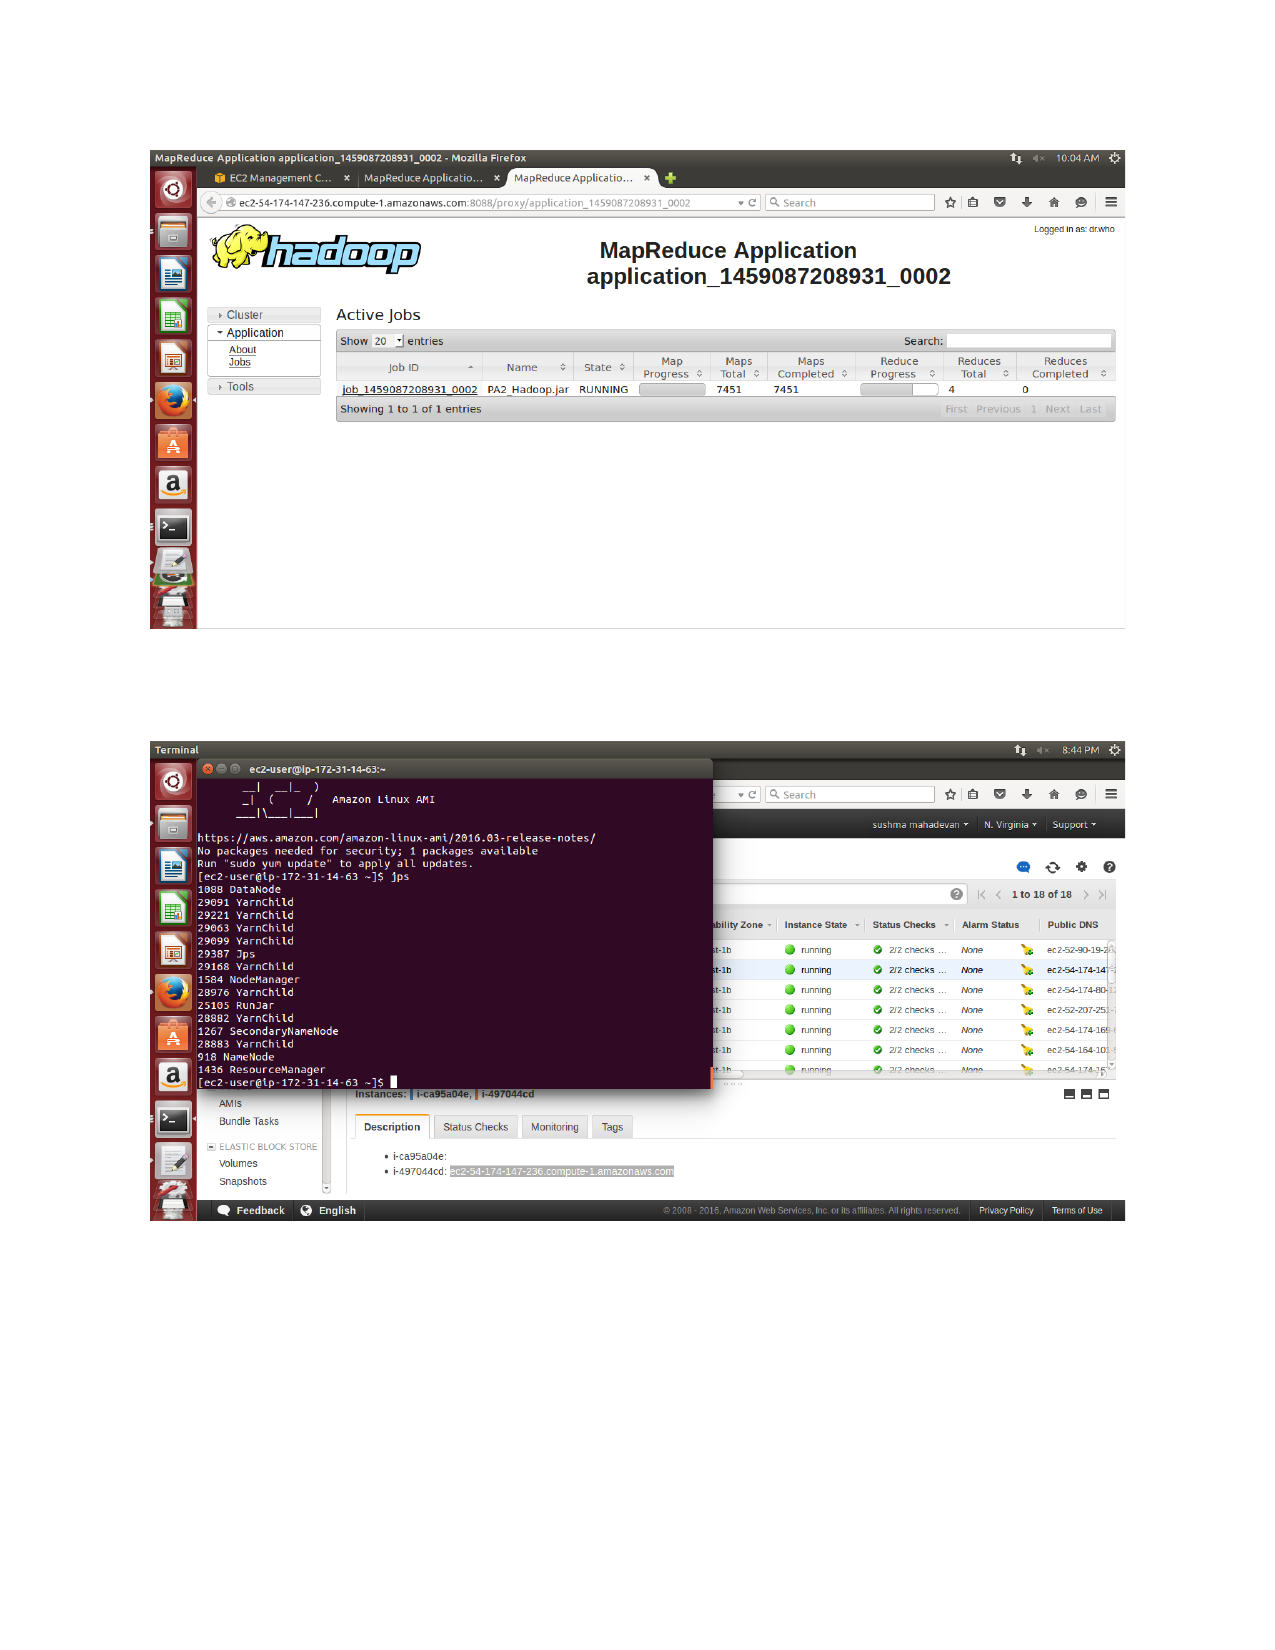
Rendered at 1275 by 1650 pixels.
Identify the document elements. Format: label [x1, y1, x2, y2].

picture [150, 741, 1125, 1221]
picture [150, 150, 1125, 629]
